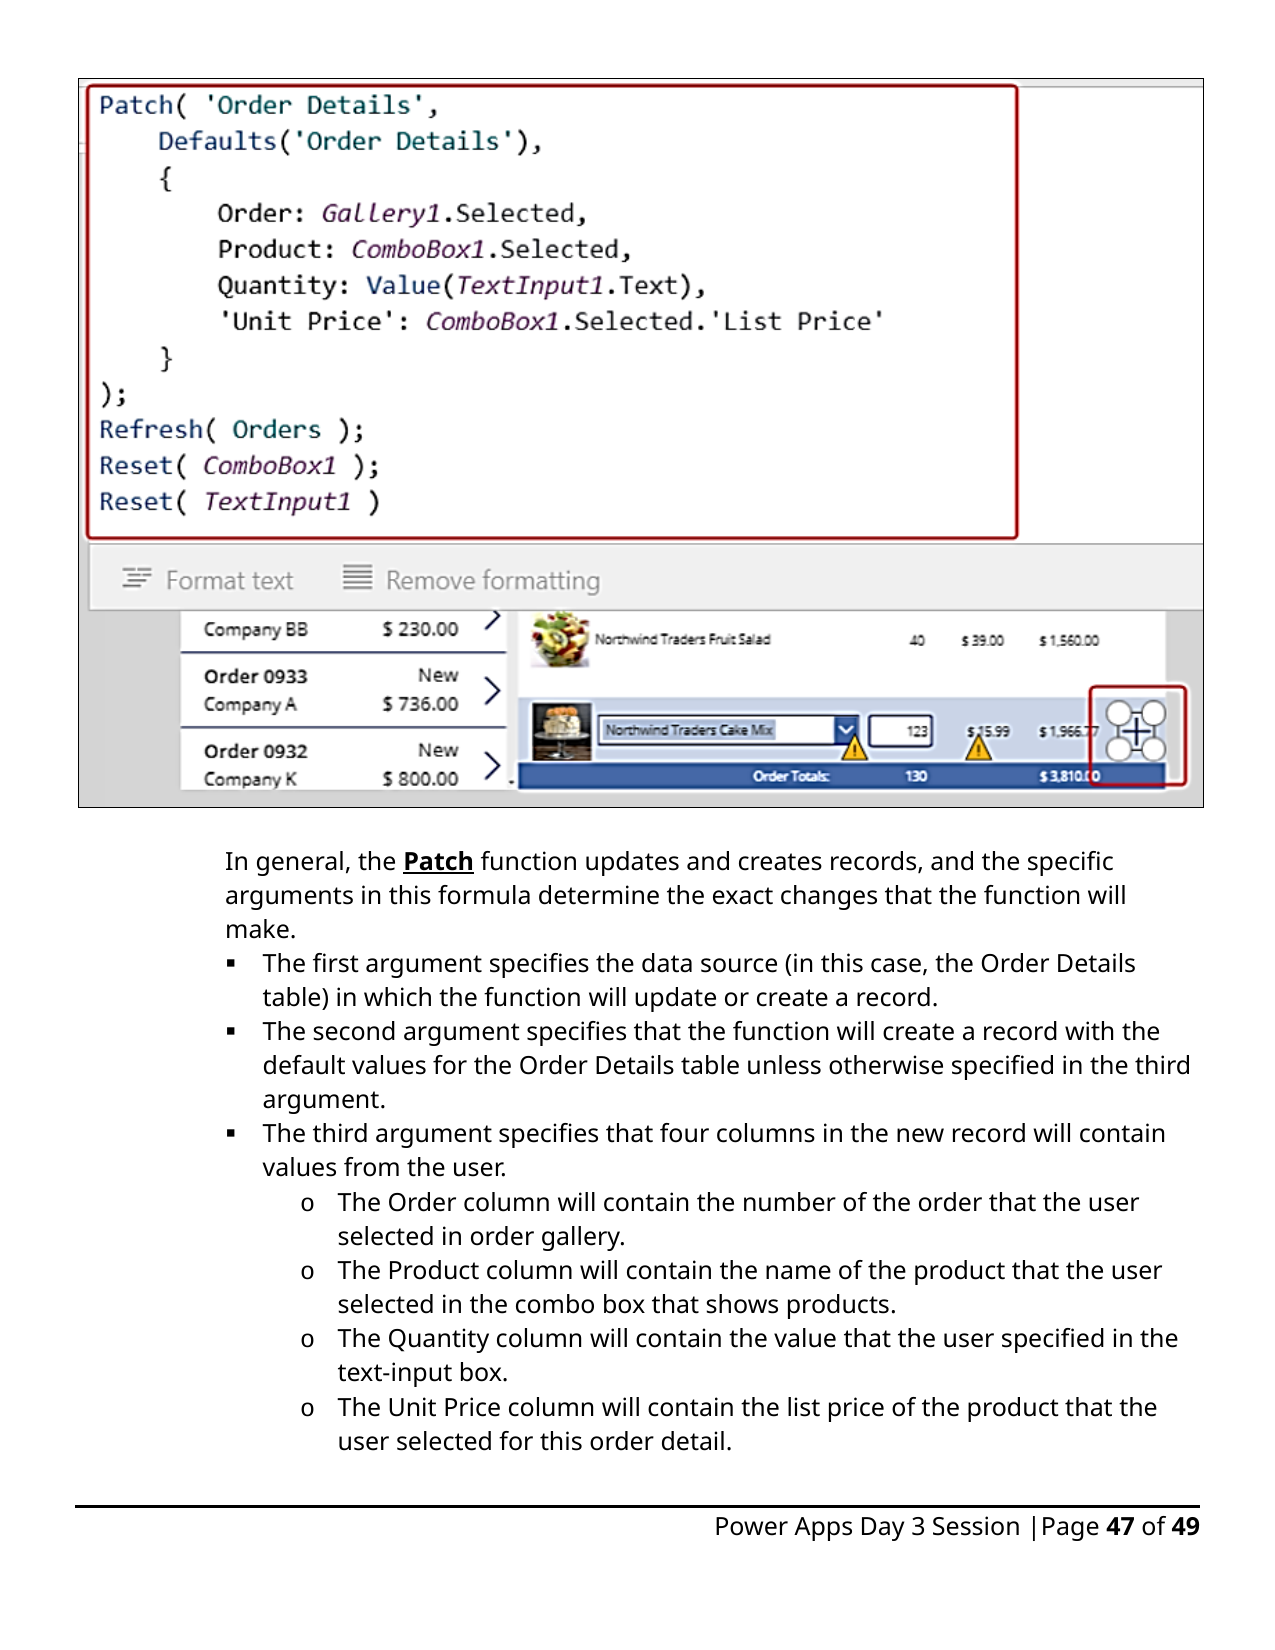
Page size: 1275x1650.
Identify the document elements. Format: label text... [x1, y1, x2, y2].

picture [79, 79, 1203, 807]
list The Product column will contain the name of the product that the user selected in the combo box that shows products. [300, 1252, 1200, 1321]
text In general, the Patch function updates and creates records, and the specific arguments in this formula determine the exact changes that the function will make. [225, 843, 1200, 946]
list The Order column will contain the number of the order that the user selected in order gallery. [300, 1184, 1200, 1252]
list The third argument specifies that four columns in the new record will contain values from the user. [225, 1116, 1200, 1184]
list The Unit Price column will contain the list price of the product that the user selected for this order detail. [300, 1389, 1200, 1457]
list The second argument specifies that the function will create a record with the default values for the Order Details table unless otherwise specified in the third argument. [225, 1014, 1200, 1116]
list The first argument specifies the data source (in this case, the Order Details table) in which the function will update or create a record. [225, 946, 1200, 1014]
list The Quantity column will contain the value that the user specified in the text-input box. [300, 1321, 1200, 1389]
